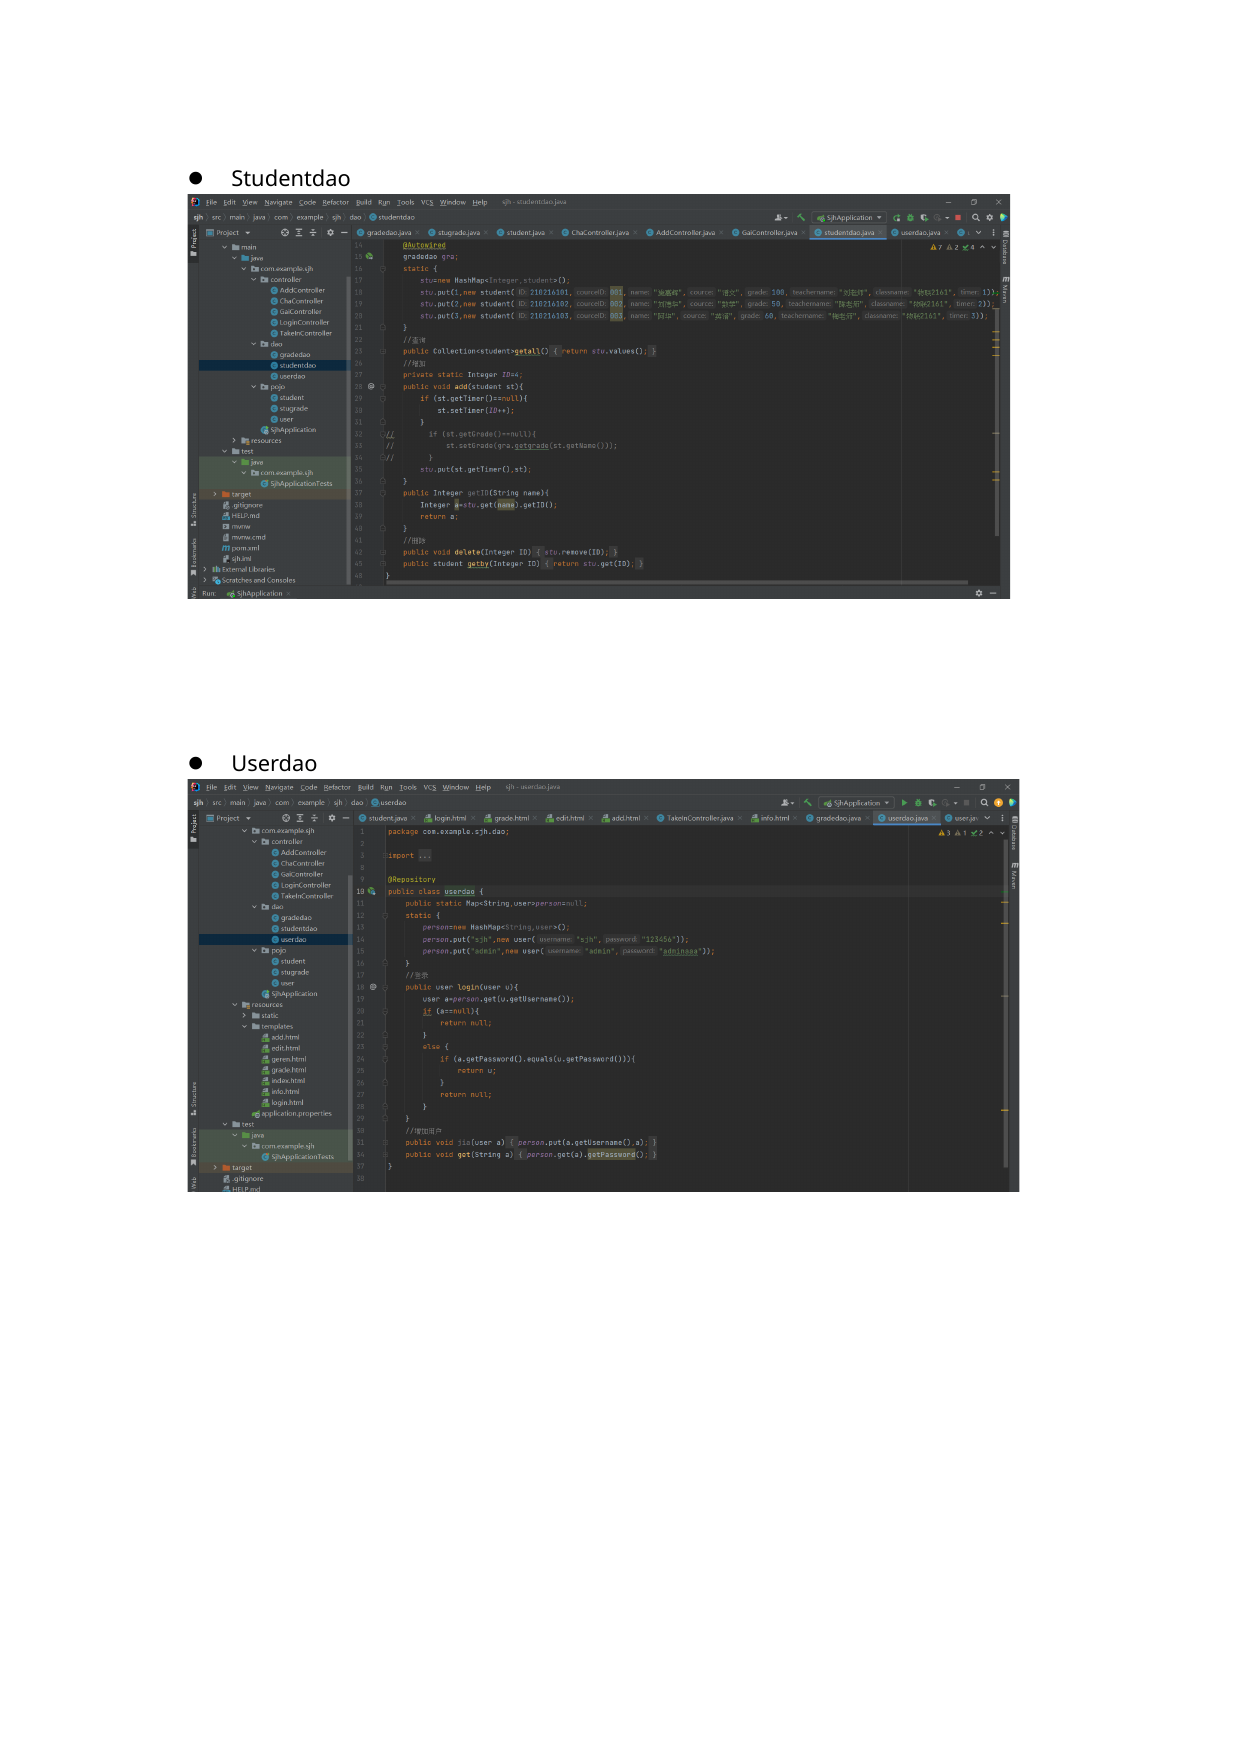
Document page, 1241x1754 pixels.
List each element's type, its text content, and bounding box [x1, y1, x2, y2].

list Userdao [187, 747, 1053, 779]
list Studentdao [187, 162, 1053, 194]
picture [187, 194, 1011, 599]
picture [187, 779, 1020, 1192]
